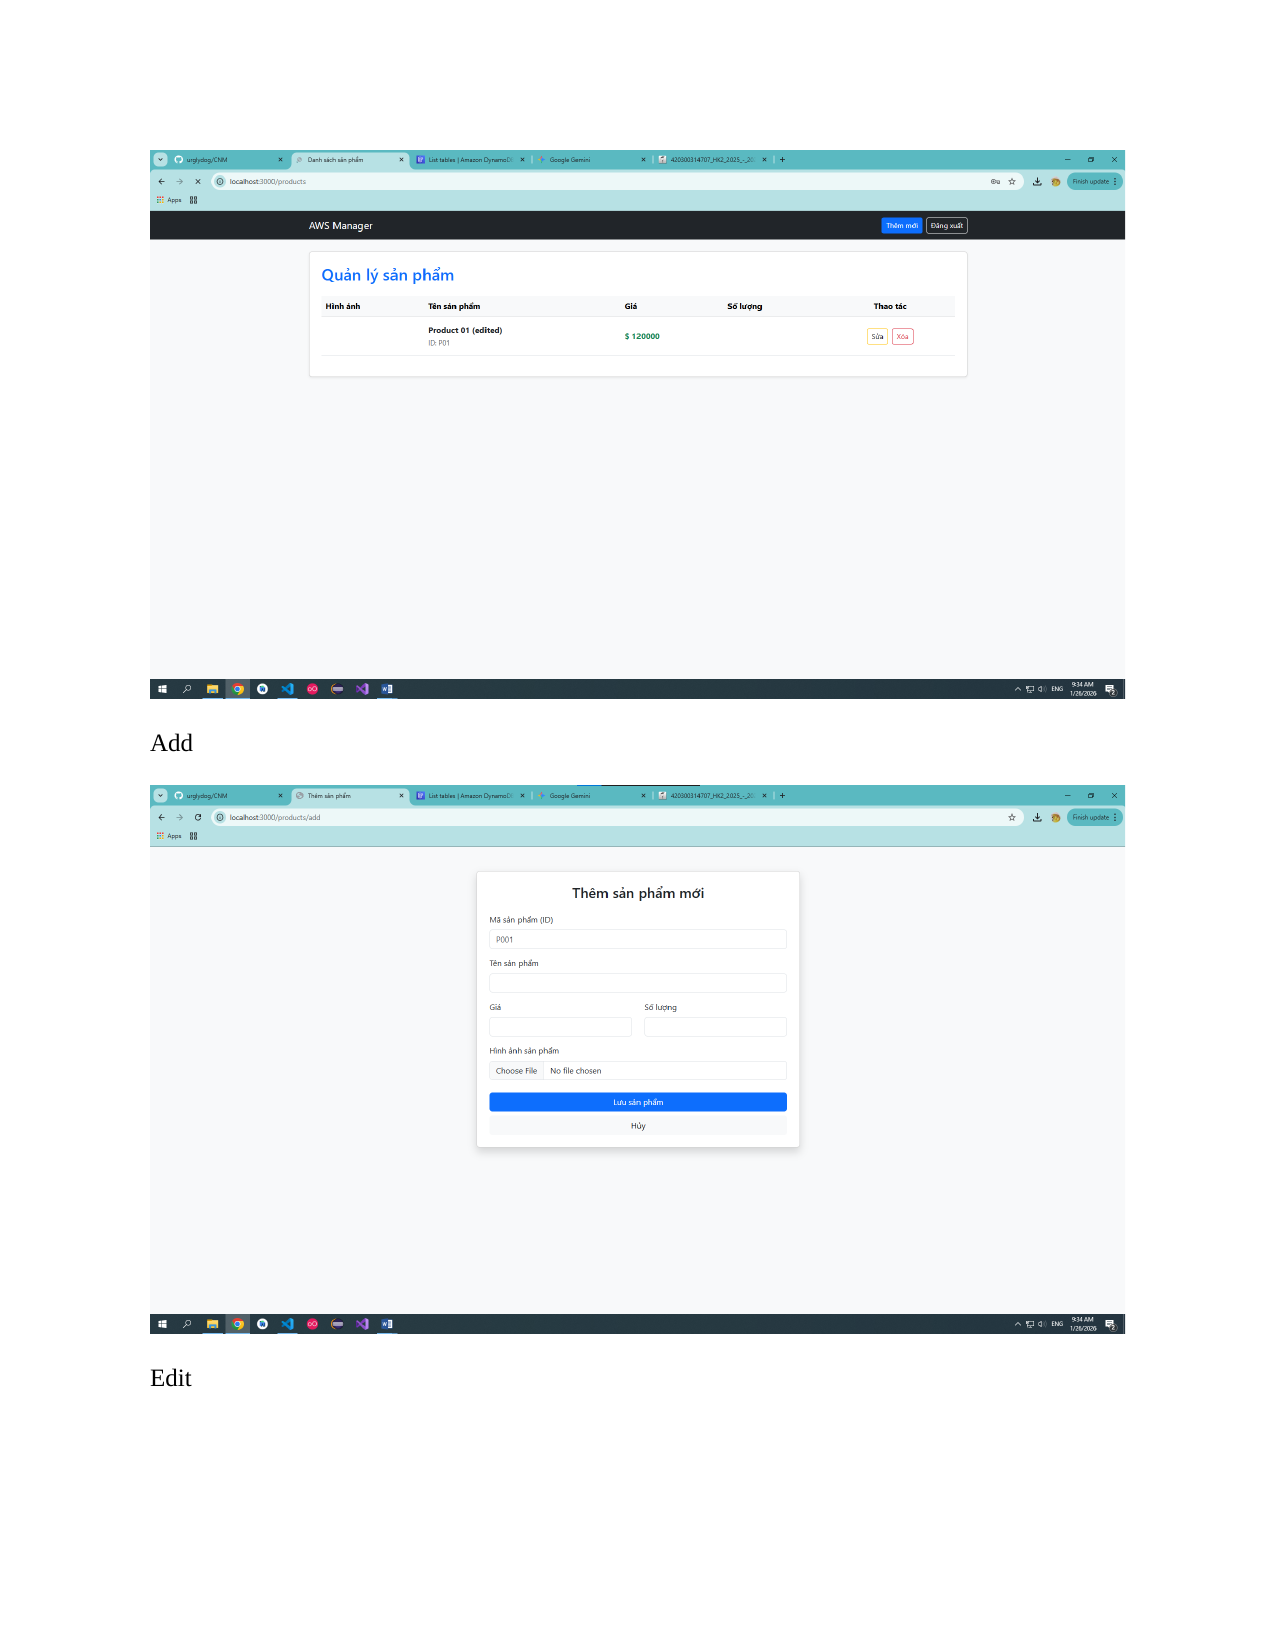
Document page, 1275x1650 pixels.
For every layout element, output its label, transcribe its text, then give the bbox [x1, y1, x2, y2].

picture [150, 150, 1125, 699]
text Add [150, 728, 1125, 756]
text Edit [150, 1363, 1125, 1392]
picture [150, 785, 1125, 1334]
